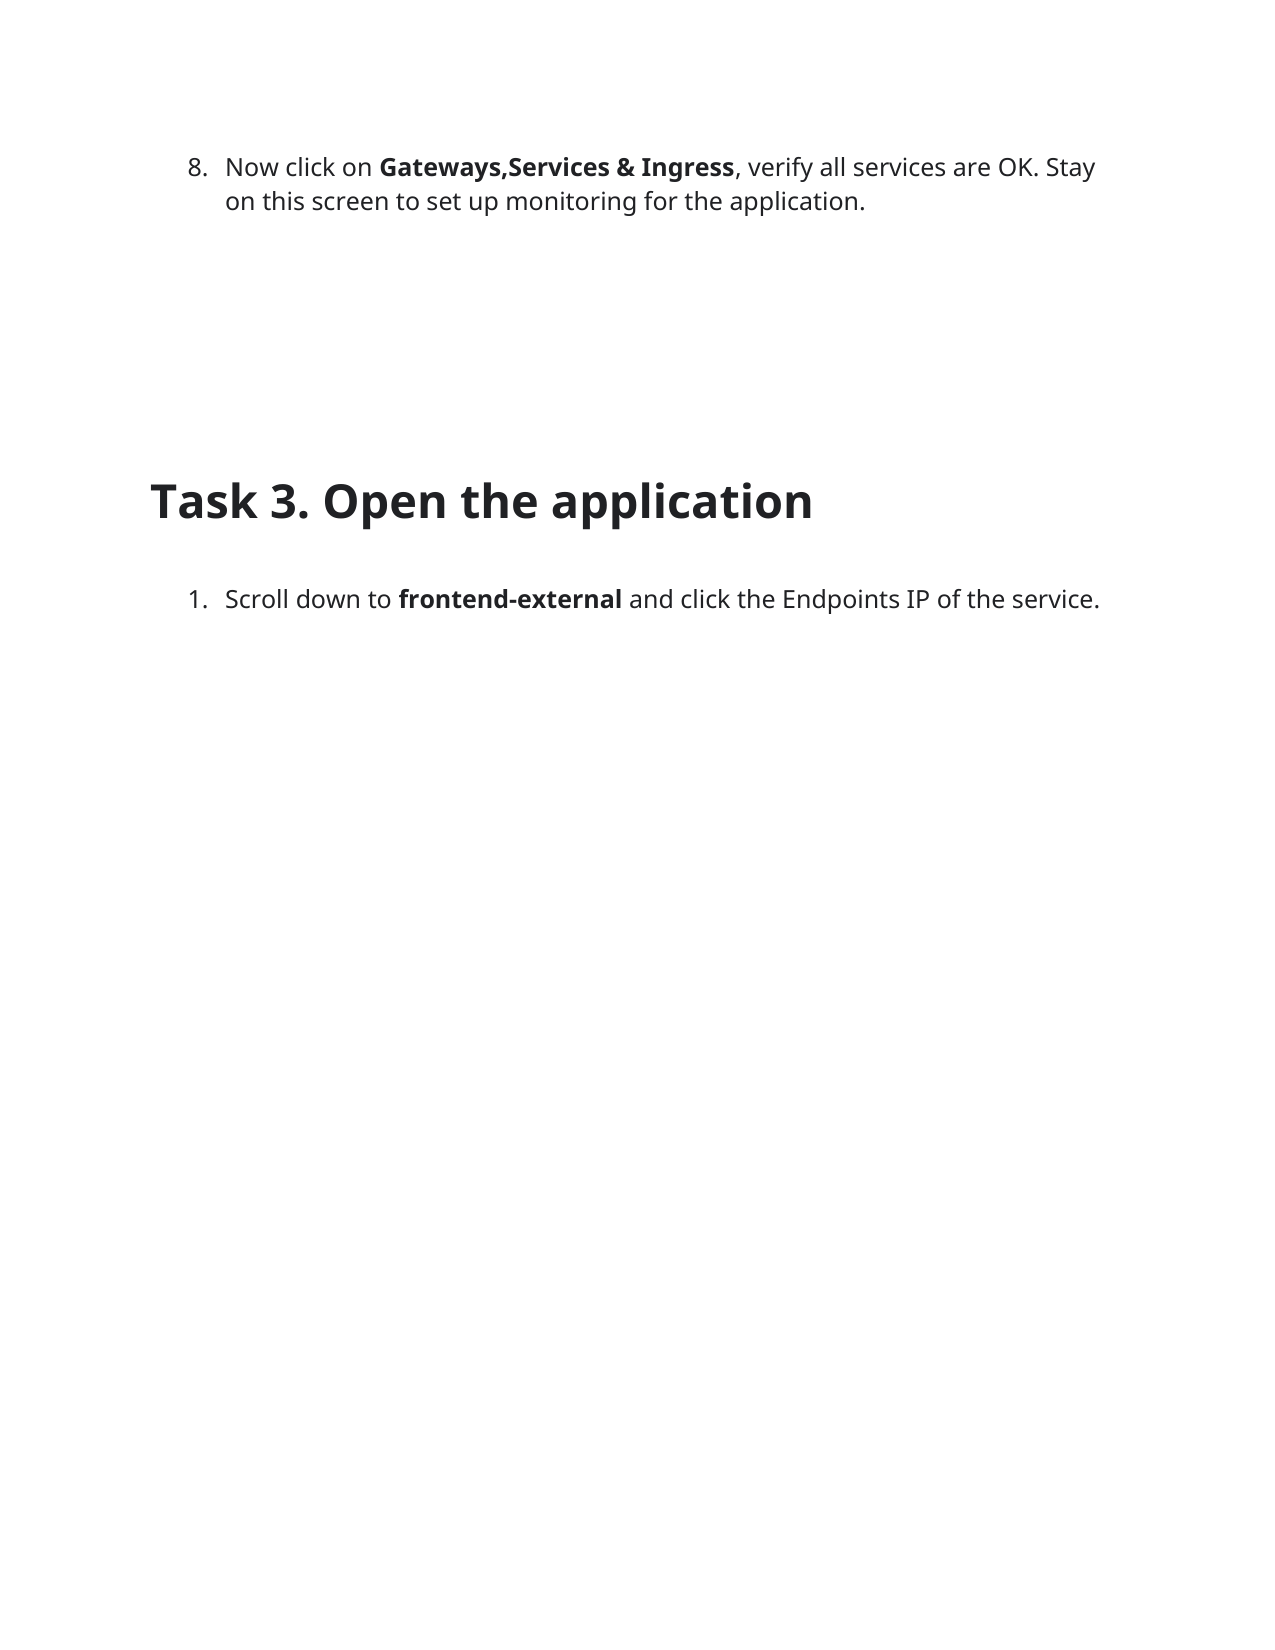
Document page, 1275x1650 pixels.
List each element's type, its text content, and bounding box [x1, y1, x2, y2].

list Scroll down to frontend-external and click the Endpoints IP of the service. [187, 582, 1125, 616]
list Now click on Gateways,Services & Ingress, verify all services are OK. Stay on this screen to set up monitoring for the application. [187, 150, 1125, 218]
text Task 3. Open the application [150, 468, 1125, 532]
